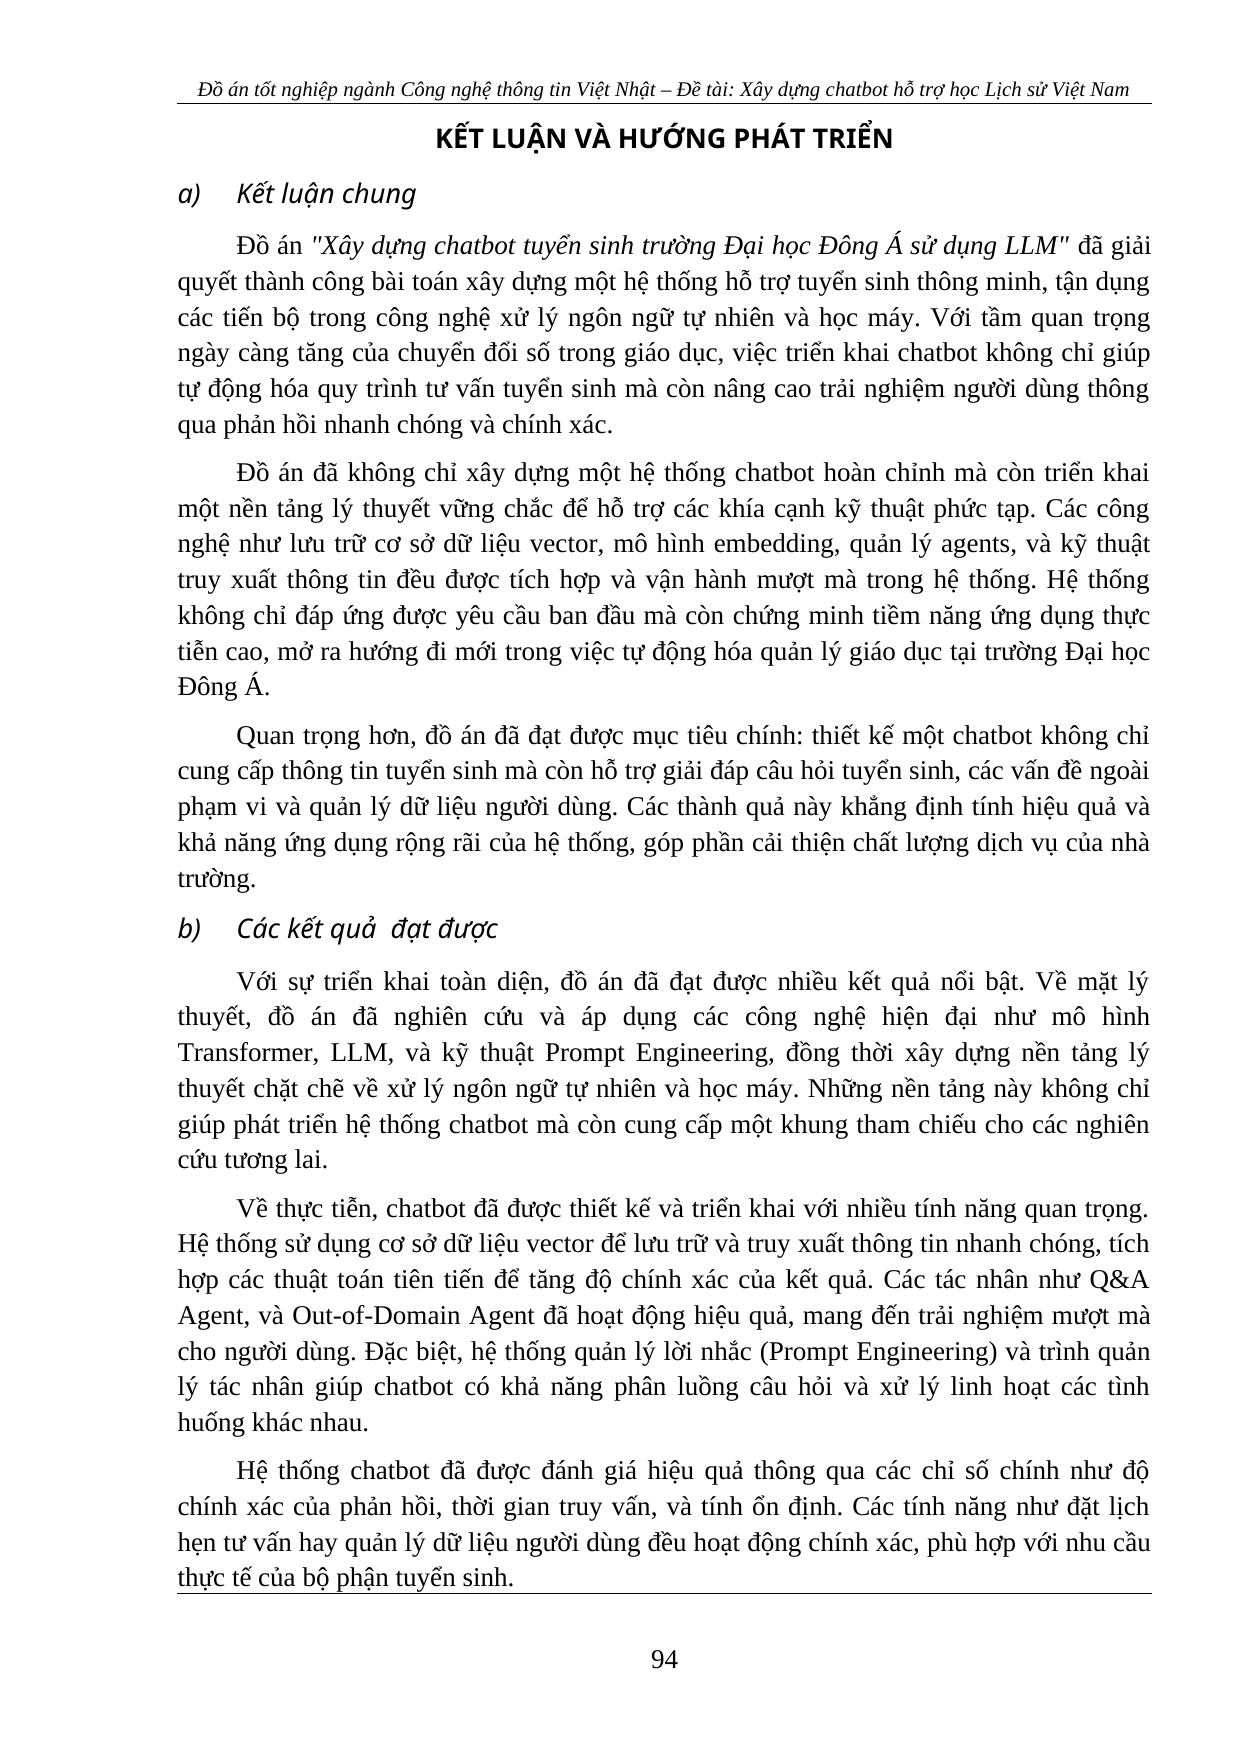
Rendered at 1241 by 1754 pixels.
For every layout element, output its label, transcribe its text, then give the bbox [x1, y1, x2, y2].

subtitle Các kết quả đạt được [177, 910, 1152, 947]
subtitle Kết luận chung [177, 174, 1152, 211]
subtitle KẾT LUẬN VÀ HƯỚNG PHÁT TRIỂN [177, 119, 1152, 156]
text Hệ thống chatbot đã được đánh giá hiệu quả thông qua các chỉ số chính như độ chính xác của phản hồi, thời gian truy vấn, và tính ổn định. Các tính năng như đặt lịch hẹn tư vấn hay quản lý dữ liệu người dùng đều hoạt động chính xác, phù hợp với nhu cầu thực tế của bộ phận tuyển sinh. [177, 1454, 1152, 1593]
text Đồ án đã không chỉ xây dựng một hệ thống chatbot hoàn chỉnh mà còn triển khai một nền tảng lý thuyết vững chắc để hỗ trợ các khía cạnh kỹ thuật phức tạp. Các công nghệ như lưu trữ cơ sở dữ liệu vector, mô hình embedding, quản lý agents, và kỹ thuật truy xuất thông tin đều được tích hợp và vận hành mượt mà trong hệ thống. Hệ thống không chỉ đáp ứng được yêu cầu ban đầu mà còn chứng minh tiềm năng ứng dụng thực tiễn cao, mở ra hướng đi mới trong việc tự động hóa quản lý giáo dục tại trường Đại học Đông Á. [177, 456, 1152, 702]
text Về thực tiễn, chatbot đã được thiết kế và triển khai với nhiều tính năng quan trọng. Hệ thống sử dụng cơ sở dữ liệu vector để lưu trữ và truy xuất thông tin nhanh chóng, tích hợp các thuật toán tiên tiến để tăng độ chính xác của kết quả. Các tác nhân như Q&A Agent, và Out-of-Domain Agent đã hoạt động hiệu quả, mang đến trải nghiệm mượt mà cho người dùng. Đặc biệt, hệ thống quản lý lời nhắc (Prompt Engineering) và trình quản lý tác nhân giúp chatbot có khả năng phân luồng câu hỏi và xử lý linh hoạt các tình huống khác nhau. [177, 1192, 1152, 1437]
text Với sự triển khai toàn diện, đồ án đã đạt được nhiều kết quả nổi bật. Về mặt lý thuyết, đồ án đã nghiên cứu và áp dụng các công nghệ hiện đại như mô hình Transformer, LLM, và kỹ thuật Prompt Engineering, đồng thời xây dựng nền tảng lý thuyết chặt chẽ về xử lý ngôn ngữ tự nhiên và học máy. Những nền tảng này không chỉ giúp phát triển hệ thống chatbot mà còn cung cấp một khung tham chiếu cho các nghiên cứu tương lai. [177, 965, 1152, 1174]
text Đồ án "Xây dựng chatbot tuyển sinh trường Đại học Đông Á sử dụng LLM" đã giải quyết thành công bài toán xây dựng một hệ thống hỗ trợ tuyển sinh thông minh, tận dụng các tiến bộ trong công nghệ xử lý ngôn ngữ tự nhiên và học máy. Với tầm quan trọng ngày càng tăng của chuyển đổi số trong giáo dục, việc triển khai chatbot không chỉ giúp tự động hóa quy trình tư vấn tuyển sinh mà còn nâng cao trải nghiệm người dùng thông qua phản hồi nhanh chóng và chính xác. [177, 229, 1152, 439]
text Quan trọng hơn, đồ án đã đạt được mục tiêu chính: thiết kế một chatbot không chỉ cung cấp thông tin tuyển sinh mà còn hỗ trợ giải đáp câu hỏi tuyển sinh, các vấn đề ngoài phạm vi và quản lý dữ liệu người dùng. Các thành quả này khẳng định tính hiệu quả và khả năng ứng dụng rộng rãi của hệ thống, góp phần cải thiện chất lượng dịch vụ của nhà trường. [177, 719, 1152, 893]
